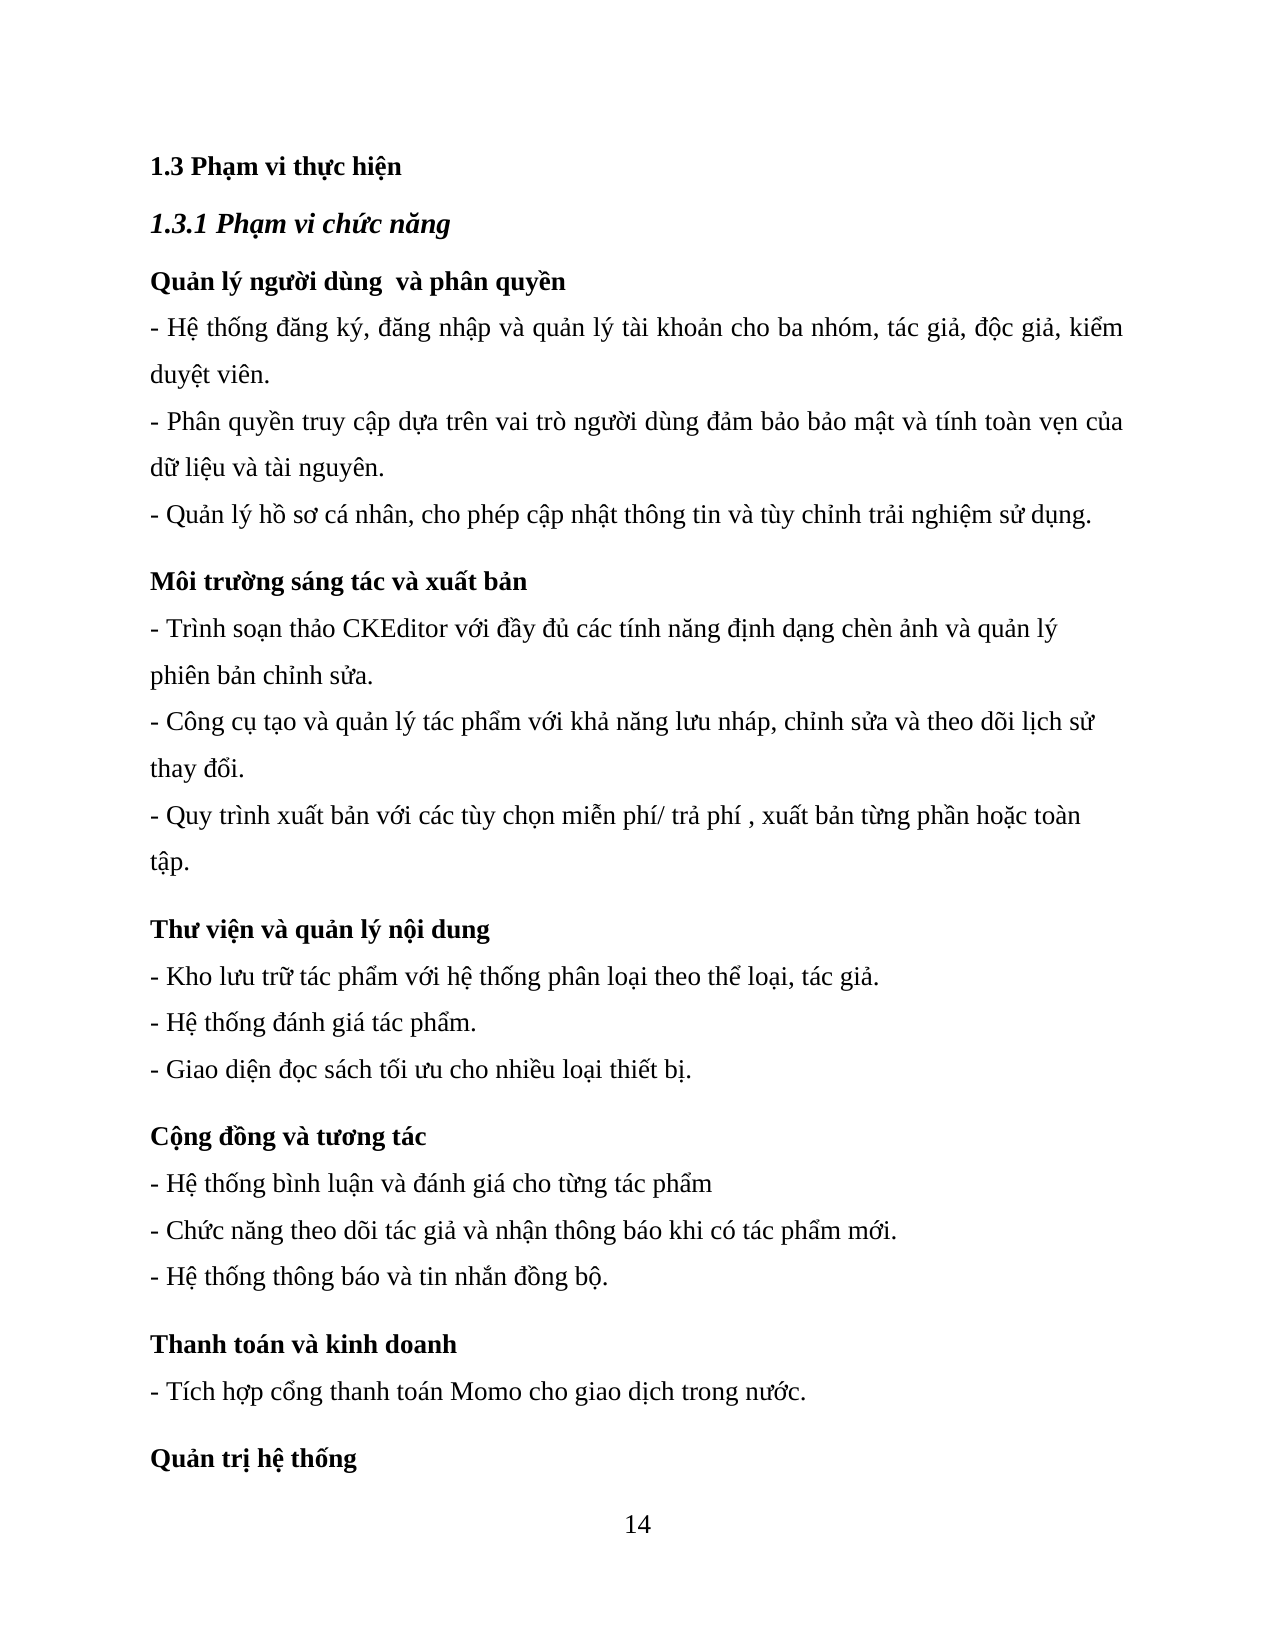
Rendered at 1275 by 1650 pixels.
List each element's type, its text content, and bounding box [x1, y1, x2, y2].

text - Quản lý hồ sơ cá nhân, cho phép cập nhật thông tin và tùy chỉnh trải nghiệm sử dụng. [150, 498, 1125, 529]
text - Hệ thống thông báo và tin nhắn đồng bộ. [150, 1261, 1125, 1292]
text - Hệ thống đăng ký, đăng nhập và quản lý tài khoản cho ba nhóm, tác giả, độc giả, kiểm duyệt viên. [150, 311, 1125, 389]
text Cộng đồng và tương tác [150, 1121, 1125, 1152]
text - Quy trình xuất bản với các tùy chọn miễn phí/ trả phí , xuất bản từng phần hoặc toàn tập. [150, 799, 1125, 877]
text Quản lý người dùng và phân quyền [150, 265, 1125, 296]
text Quản trị hệ thống [150, 1442, 1125, 1473]
text - Hệ thống bình luận và đánh giá cho từng tác phẩm [150, 1167, 1125, 1198]
text Thanh toán và kinh doanh [150, 1328, 1125, 1359]
text - Phân quyền truy cập dựa trên vai trò người dùng đảm bảo bảo mật và tính toàn vẹn của dữ liệu và tài nguyên. [150, 405, 1125, 482]
text - Công cụ tạo và quản lý tác phẩm với khả năng lưu nháp, chỉnh sửa và theo dõi lịch sử thay đổi. [150, 706, 1125, 783]
subtitle 1.3.1 Phạm vi chức năng [150, 206, 1125, 240]
subtitle 1.3 Phạm vi thực hiện [150, 150, 1125, 181]
text Môi trường sáng tác và xuất bản [150, 566, 1125, 597]
text - Trình soạn thảo CKEditor với đầy đủ các tính năng định dạng chèn ảnh và quản lý phiên bản chỉnh sửa. [150, 612, 1125, 690]
text - Tích hợp cổng thanh toán Momo cho giao dịch trong nước. [150, 1375, 1125, 1406]
text Thư viện và quản lý nội dung [150, 913, 1125, 944]
text - Chức năng theo dõi tác giả và nhận thông báo khi có tác phẩm mới. [150, 1214, 1125, 1245]
text - Giao diện đọc sách tối ưu cho nhiều loại thiết bị. [150, 1053, 1125, 1084]
text - Hệ thống đánh giá tác phẩm. [150, 1006, 1125, 1037]
text - Kho lưu trữ tác phẩm với hệ thống phân loại theo thể loại, tác giả. [150, 960, 1125, 991]
